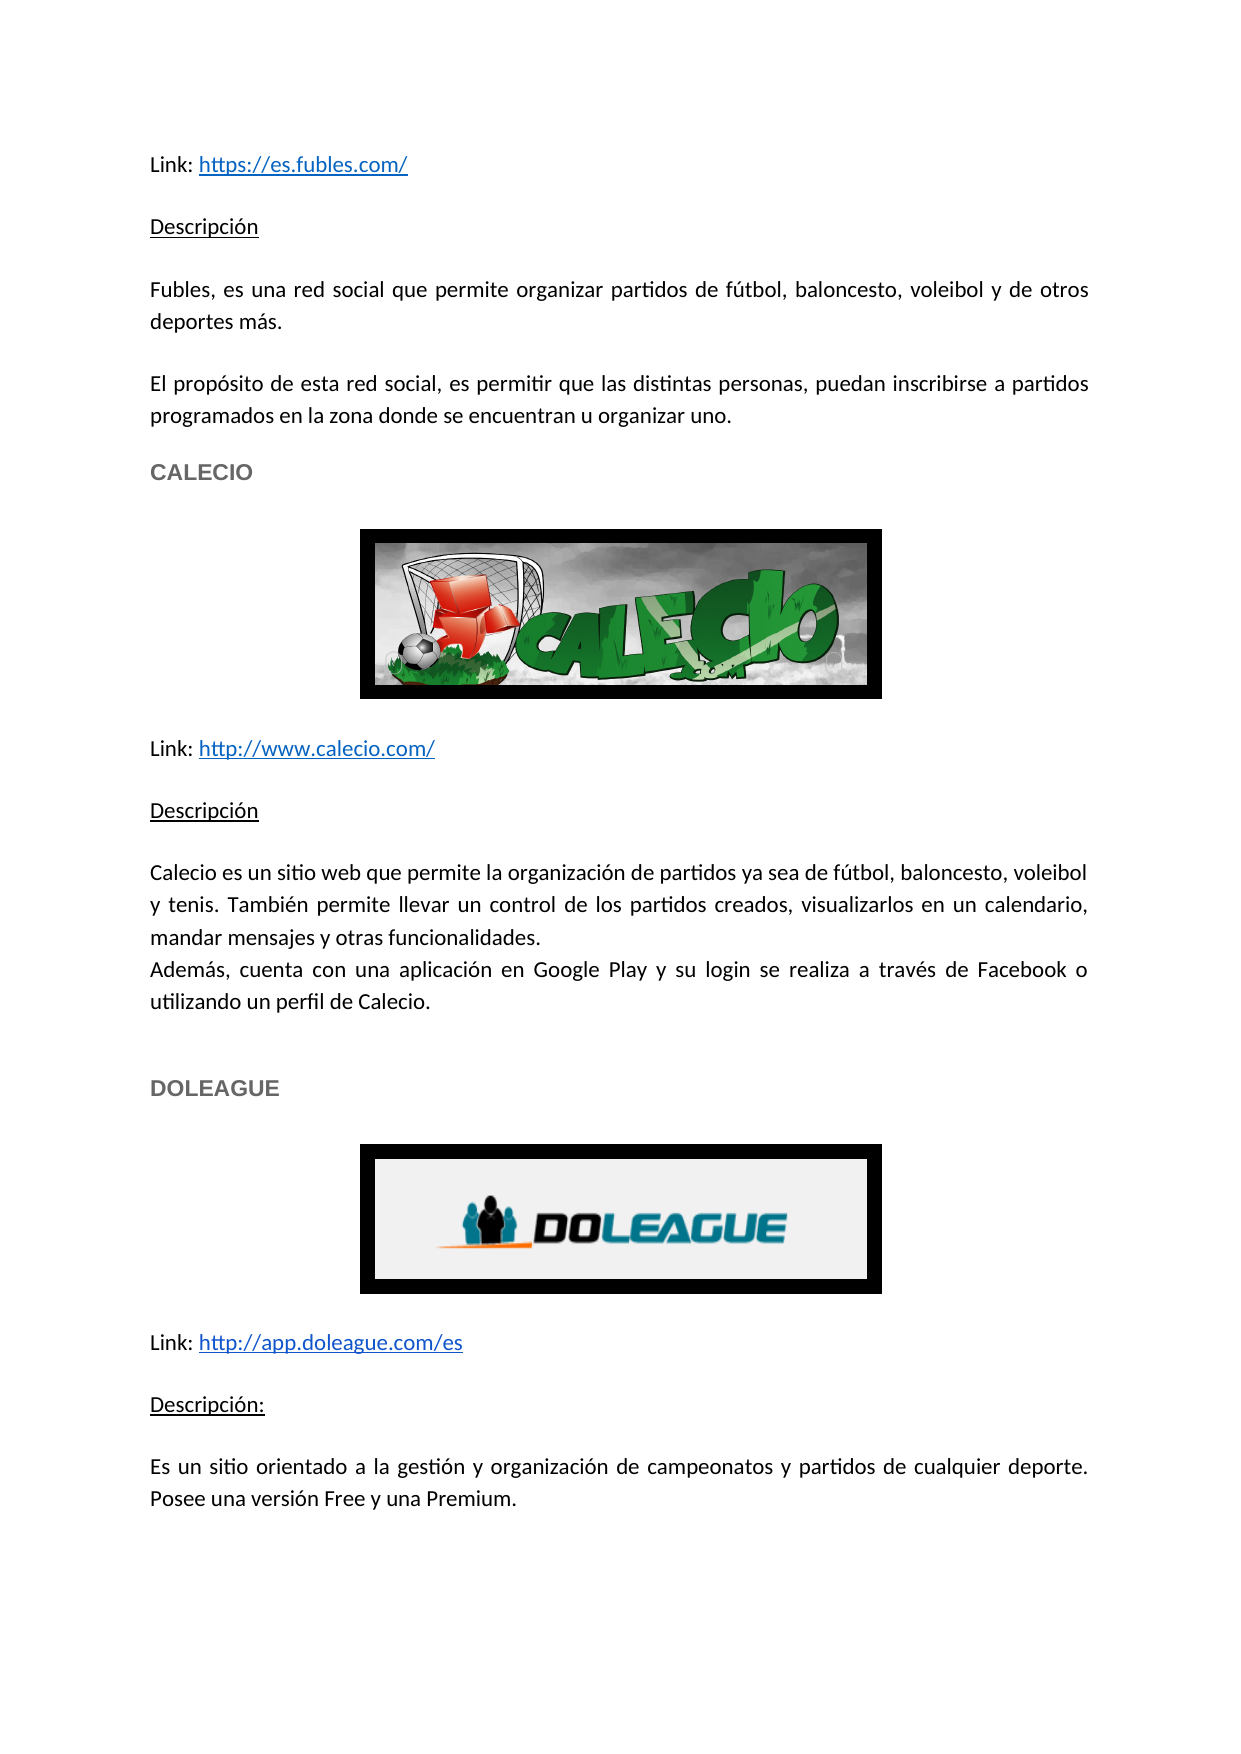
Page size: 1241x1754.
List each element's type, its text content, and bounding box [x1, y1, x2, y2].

text Link: http://app.doleague.com/es [150, 1328, 1090, 1356]
subtitle DOLEAGUE [150, 1074, 1090, 1101]
picture [375, 1159, 867, 1279]
text El propósito de esta red social, es permitir que las distintas personas, puedan inscribirse a partidos programados en la zona donde se encuentran u organizar uno. [150, 369, 1090, 429]
text Descripción [150, 796, 1090, 824]
text Descripción: [150, 1390, 1090, 1418]
text Además, cuenta con una aplicación en Google Play y su login se realiza a través de Facebook o utilizando un perfil de Calecio. [150, 955, 1090, 1015]
subtitle CALECIO [150, 459, 1090, 485]
picture [375, 543, 867, 685]
text Calecio es un sitio web que permite la organización de partidos ya sea de fútbol, baloncesto, voleibol y tenis. También permite llevar un control de los partidos creados, visualizarlos en un calendario, mandar mensajes y otras funcionalidades. [150, 858, 1090, 951]
text Link: http://www.calecio.com/ [150, 734, 1090, 762]
text Link: https://es.fubles.com/ [150, 150, 1090, 178]
text Descripción [150, 212, 1090, 240]
text Fubles, es una red social que permite organizar partidos de fútbol, baloncesto, voleibol y de otros deportes más. [150, 275, 1090, 335]
text Es un sitio orientado a la gestión y organización de campeonatos y partidos de cualquier deporte. Posee una versión Free y una Premium. [150, 1452, 1090, 1513]
